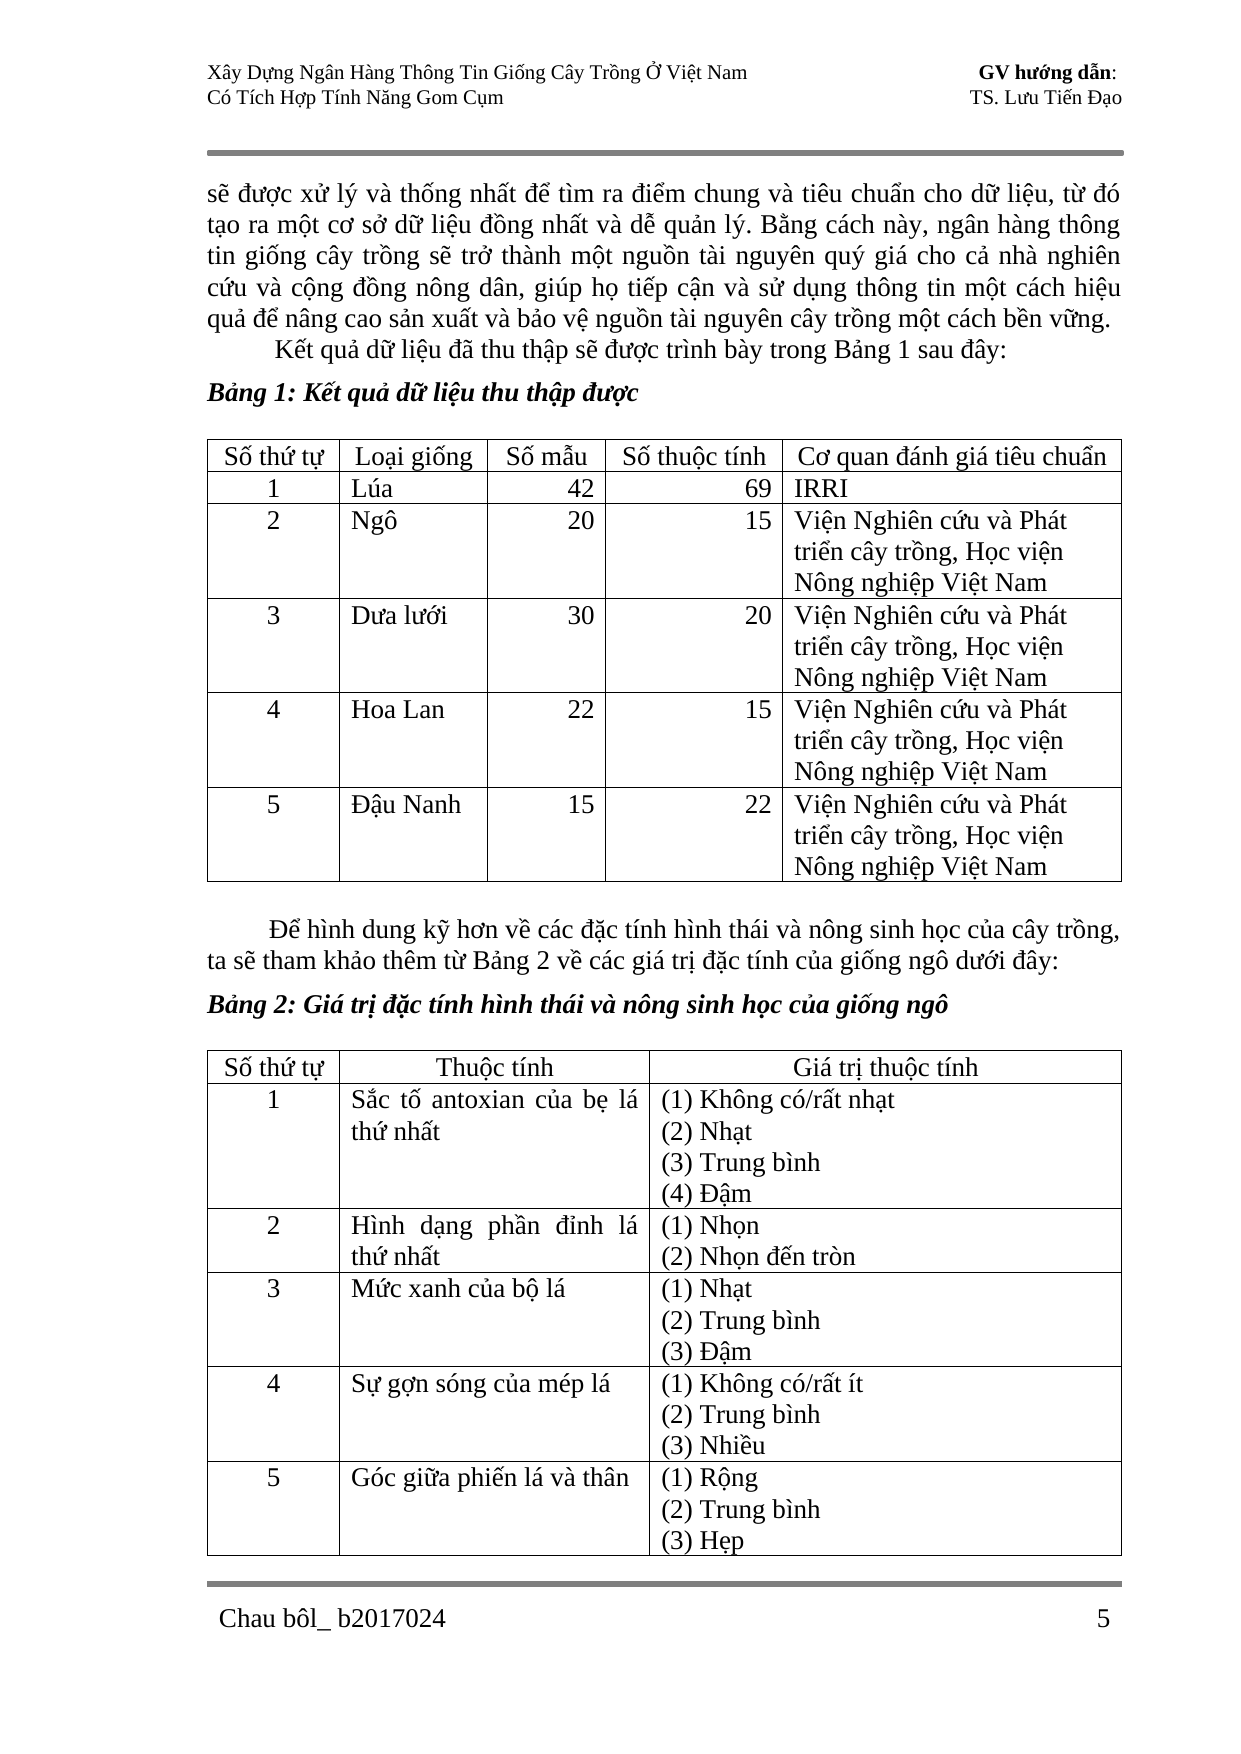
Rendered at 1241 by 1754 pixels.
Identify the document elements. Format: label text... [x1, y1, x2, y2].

table_cell 15 [606, 693, 782, 787]
table_cell Hoa Lan [340, 693, 487, 787]
text Kết quả dữ liệu đã thu thập sẽ được trình bày trong Bảng 1 sau đây: [207, 333, 1122, 364]
table_cell Sự gợn sóng của mép lá [340, 1367, 649, 1461]
table_cell (1) Nhạt (2) Trung bình (3) Đậm [650, 1273, 1121, 1366]
table_cell Góc giữa phiến lá và thân [340, 1462, 649, 1555]
table_cell Viện Nghiên cứu và Phát triển cây trồng, Học viện Nông nghiệp Việt Nam [783, 504, 1121, 598]
table_cell Ngô [340, 504, 487, 598]
table_cell Viện Nghiên cứu và Phát triển cây trồng, Học viện Nông nghiệp Việt Nam [783, 599, 1121, 692]
table_cell Viện Nghiên cứu và Phát triển cây trồng, Học viện Nông nghiệp Việt Nam [783, 788, 1121, 881]
table_cell 4 [208, 693, 339, 787]
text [207, 177, 1122, 333]
table_cell 5 [208, 788, 339, 881]
table_cell 1 [208, 472, 339, 503]
table_cell Đậu Nanh [340, 788, 487, 881]
table_cell 15 [488, 788, 605, 881]
table_cell Sắc tố antoxian của bẹ lá thứ nhất [340, 1084, 649, 1208]
table_header Thuộc tính [340, 1051, 649, 1083]
table_cell 20 [488, 504, 605, 598]
table_cell 2 [208, 1209, 339, 1272]
table_cell 1 [208, 1084, 339, 1208]
table_header Số thuộc tính [606, 440, 782, 471]
table_cell 2 [208, 504, 339, 598]
table_header Cơ quan đánh giá tiêu chuẩn [783, 440, 1121, 471]
table_cell (1) Không có/rất ít (2) Trung bình (3) Nhiều [650, 1367, 1121, 1461]
table_cell 15 [606, 504, 782, 598]
table_cell 3 [208, 599, 339, 692]
table_header Số thứ tự [208, 1051, 339, 1083]
table_cell Mức xanh của bộ lá [340, 1273, 649, 1366]
table_cell Lúa [340, 472, 487, 503]
text Bảng 1: Kết quả dữ liệu thu thập được [207, 377, 1122, 408]
text Bảng 2: Giá trị đặc tính hình thái và nông sinh học của giống ngô [207, 988, 1122, 1019]
table_cell (1) Không có/rất nhạt (2) Nhạt (3) Trung bình (4) Đậm [650, 1084, 1121, 1208]
table_header Số thứ tự [208, 440, 339, 471]
table_header Giá trị thuộc tính [650, 1051, 1121, 1083]
table_cell IRRI [783, 472, 1121, 503]
table_cell 42 [488, 472, 605, 503]
table_cell (1) Nhọn (2) Nhọn đến tròn [650, 1209, 1121, 1272]
text Để hình dung kỹ hơn về các đặc tính hình thái và nông sinh học của cây trồng, ta sẽ tham khảo thêm từ Bảng 2 về các giá trị đặc tính của giống ngô dưới đây: [207, 913, 1122, 976]
table_cell 22 [606, 788, 782, 881]
table_cell 4 [208, 1367, 339, 1461]
table_cell 20 [606, 599, 782, 692]
table_cell 69 [606, 472, 782, 503]
table_header Số mẫu [488, 440, 605, 471]
table_cell 3 [208, 1273, 339, 1366]
table_header Loại giống [340, 440, 487, 471]
table_cell Dưa lưới [340, 599, 487, 692]
table_cell 30 [488, 599, 605, 692]
table_cell 5 [208, 1462, 339, 1555]
table_cell 22 [488, 693, 605, 787]
table_cell Hình dạng phần đỉnh lá thứ nhất [340, 1209, 649, 1272]
table_cell (1) Rộng (2) Trung bình (3) Hẹp [650, 1462, 1121, 1555]
table_cell Viện Nghiên cứu và Phát triển cây trồng, Học viện Nông nghiệp Việt Nam [783, 693, 1121, 787]
